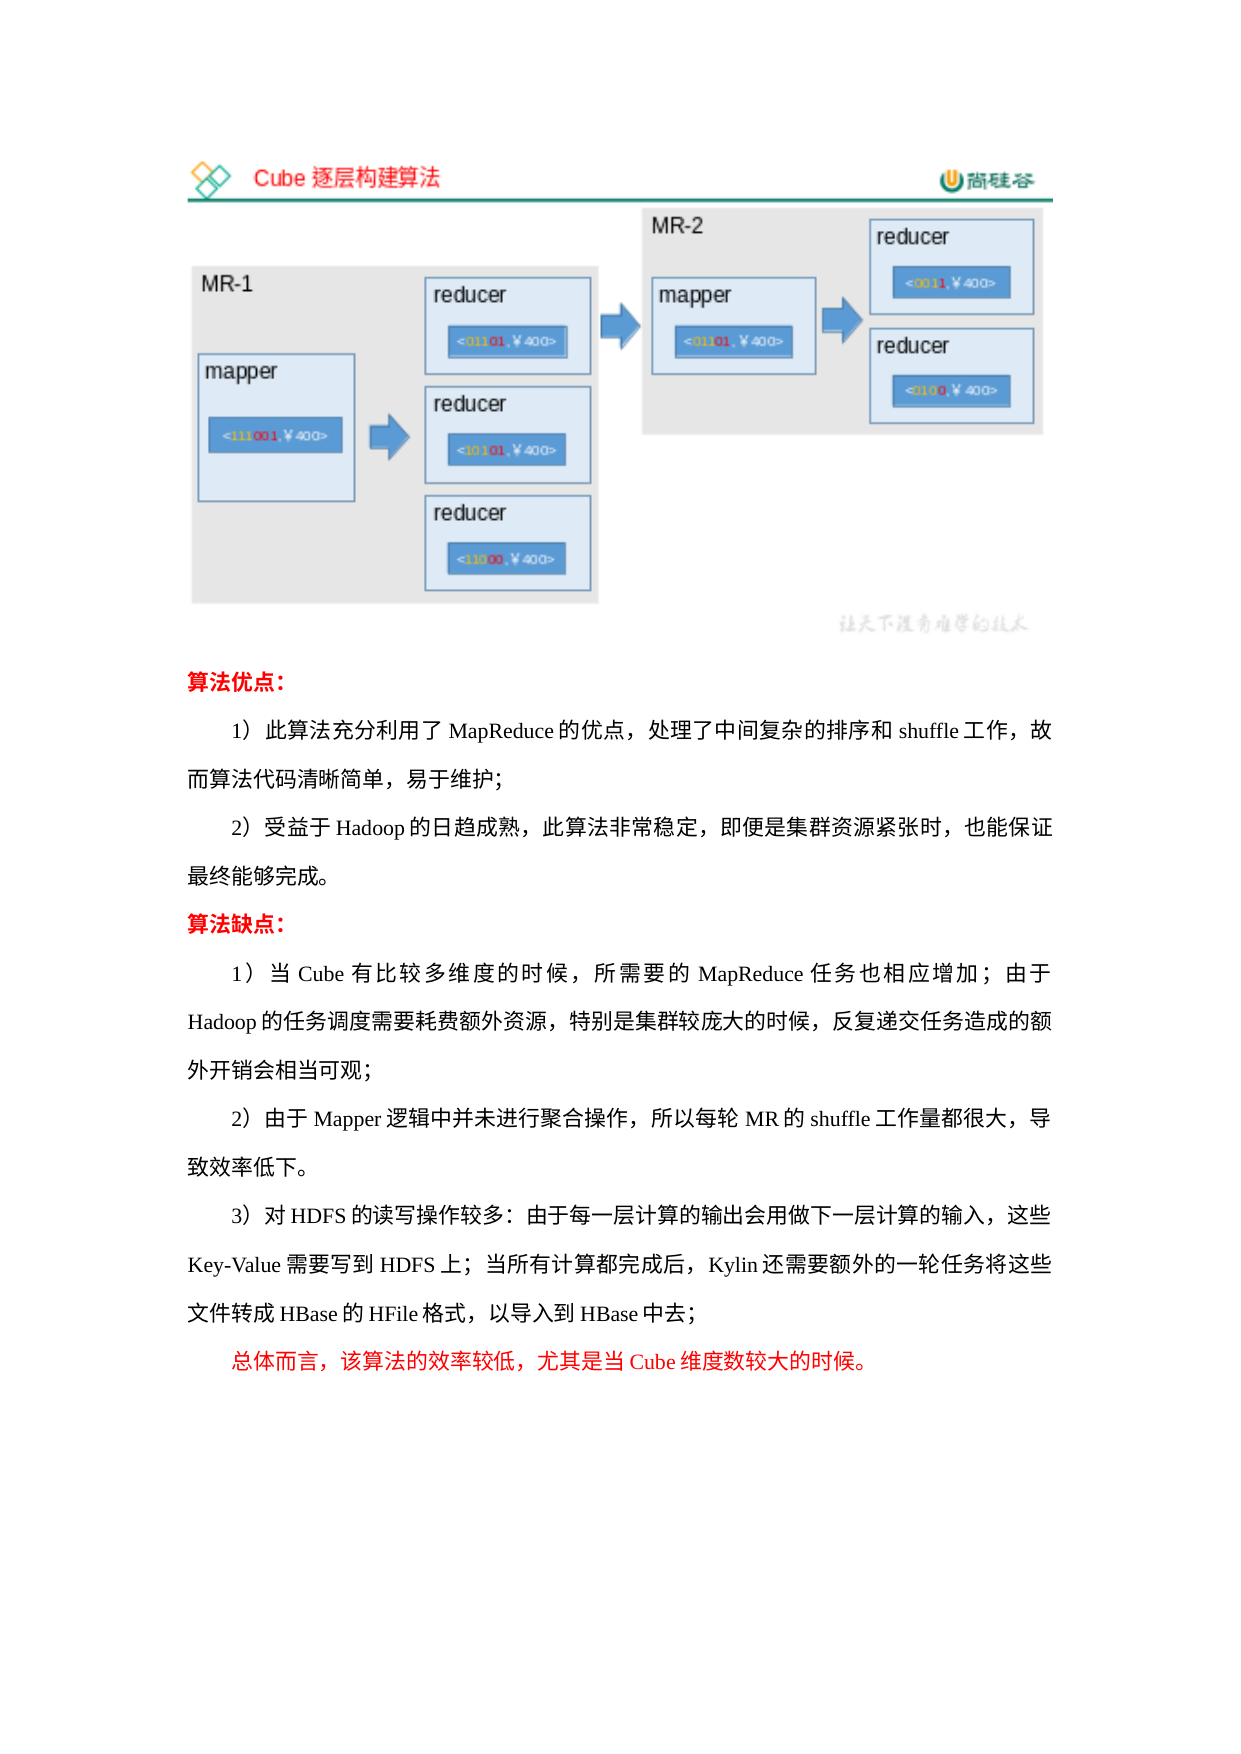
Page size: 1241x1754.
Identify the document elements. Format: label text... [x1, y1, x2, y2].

text 2）由于Mapper逻辑中并未进行聚合操作，所以每轮MR的shuffle工作量都很大，导致效率低下。 [187, 1101, 1053, 1182]
text 总体而言，该算法的效率较低，尤其是当Cube维度数较大的时候。 [187, 1344, 1053, 1376]
text 3）对HDFS的读写操作较多：由于每一层计算的输出会用做下一层计算的输入，这些Key-Value需要写到HDFS上；当所有计算都完成后，Kylin还需要额外的一轮任务将这些文件转成HBase的HFile格式，以导入到HBase中去； [187, 1198, 1053, 1328]
text 算法缺点： [187, 907, 1053, 939]
text 1）当Cube有比较多维度的时候，所需要的MapReduce任务也相应增加；由于Hadoop的任务调度需要耗费额外资源，特别是集群较庞大的时候，反复递交任务造成的额外开销会相当可观； [187, 955, 1053, 1085]
text 2）受益于Hadoop的日趋成熟，此算法非常稳定，即便是集群资源紧张时，也能保证最终能够完成。 [187, 810, 1053, 891]
text 算法优点： [187, 664, 1053, 697]
text 1）此算法充分利用了MapReduce的优点，处理了中间复杂的排序和shuffle工作，故而算法代码清晰简单，易于维护； [187, 713, 1053, 794]
